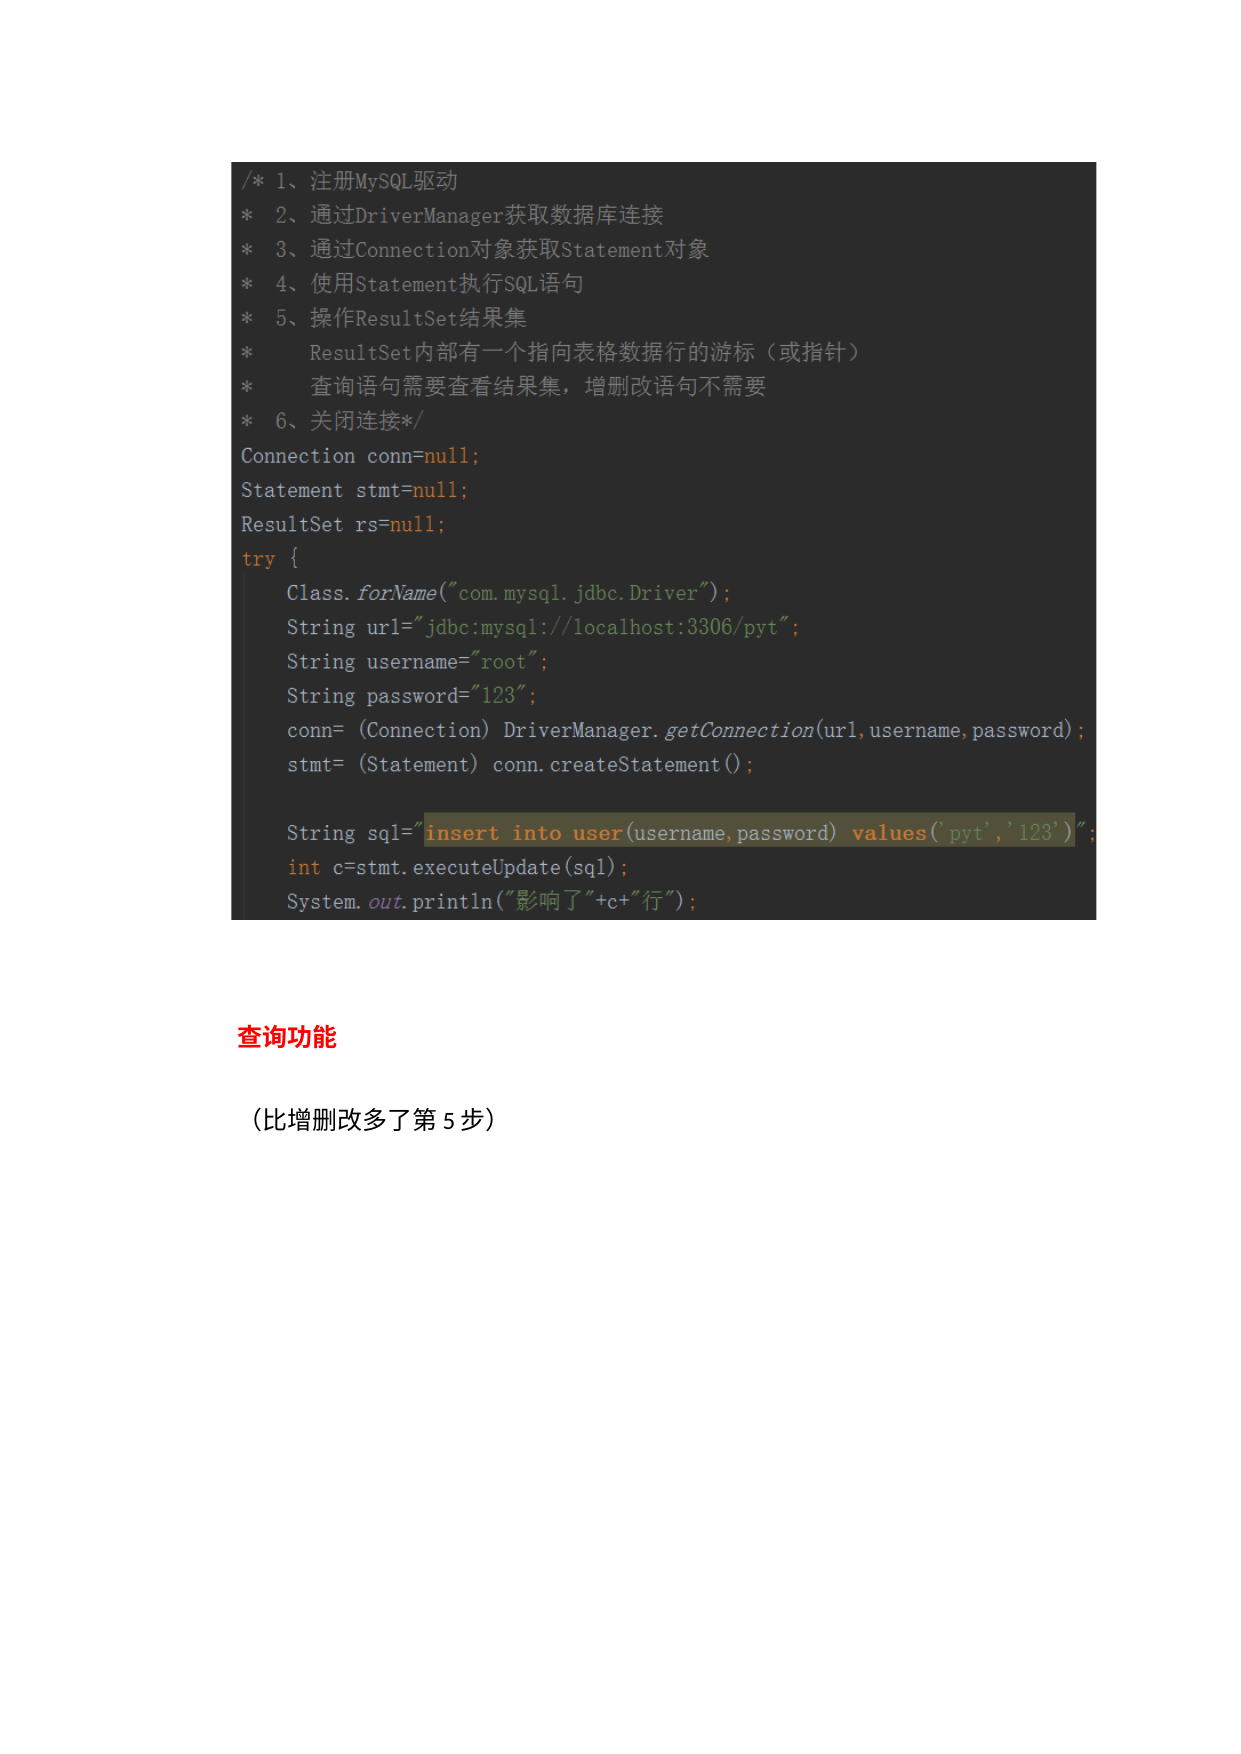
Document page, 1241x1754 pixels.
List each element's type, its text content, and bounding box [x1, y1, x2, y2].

picture [231, 162, 1097, 920]
text 查询功能 [187, 1003, 1053, 1068]
text （比增删改多了第5步） [187, 1086, 1053, 1151]
